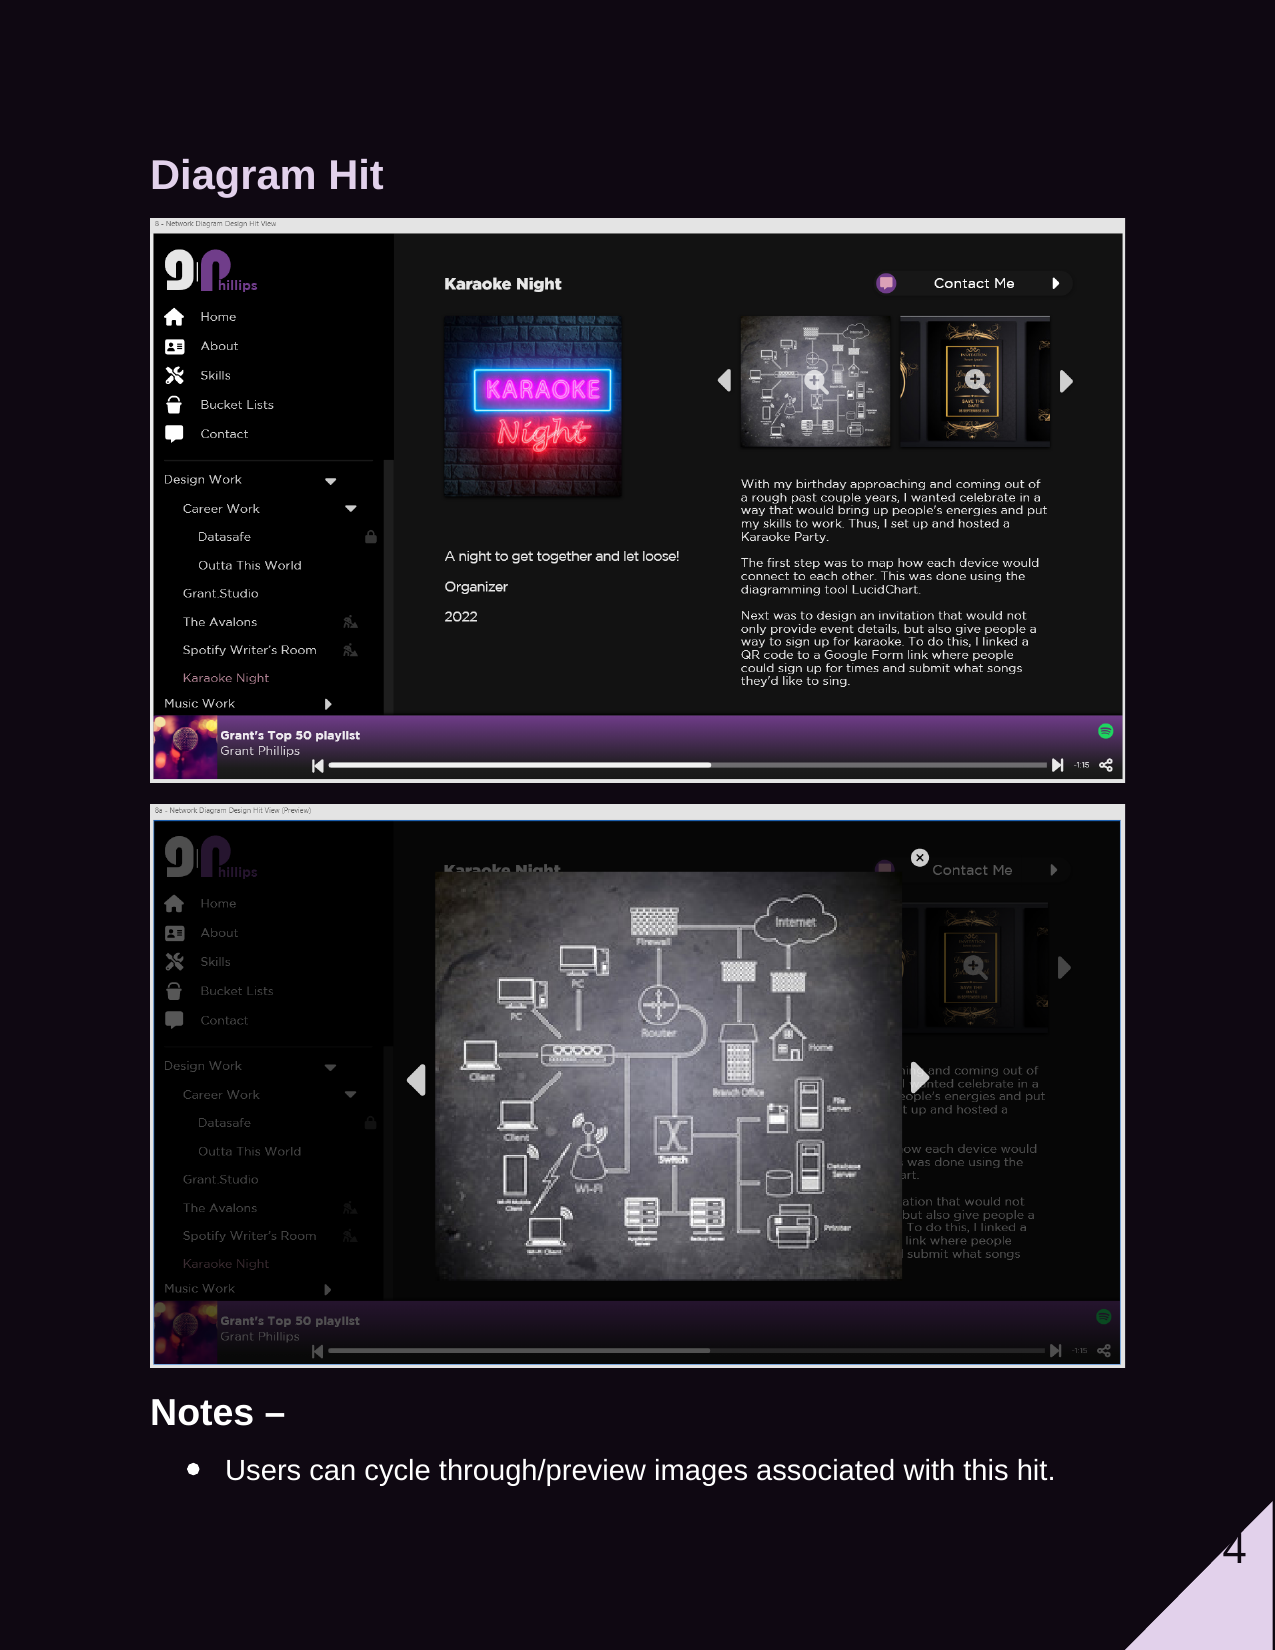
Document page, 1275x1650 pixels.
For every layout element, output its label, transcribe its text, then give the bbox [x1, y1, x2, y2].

list Users can cycle through/preview images associated with this hit. [187, 1453, 1125, 1488]
text Diagram Hit [150, 150, 1125, 198]
picture [150, 218, 1125, 783]
text Notes – [150, 1390, 1125, 1433]
picture [150, 804, 1125, 1368]
